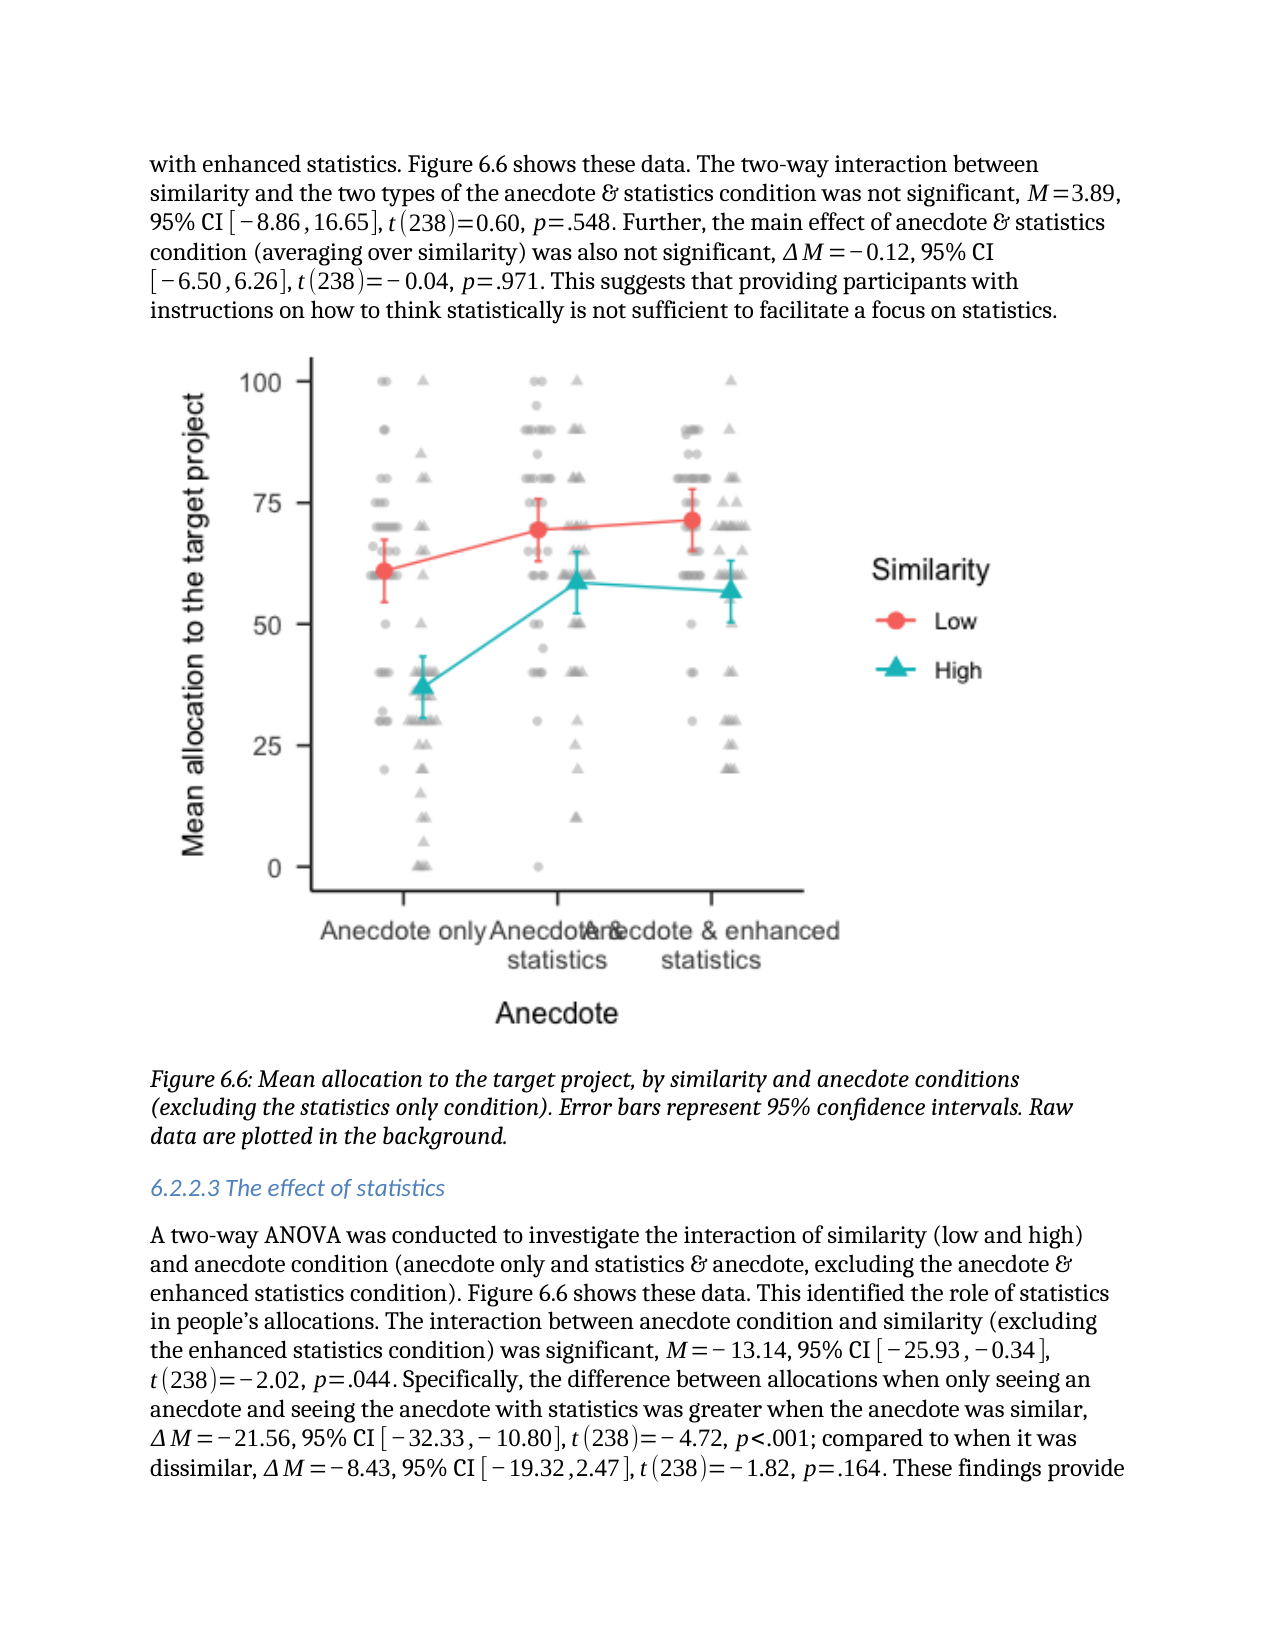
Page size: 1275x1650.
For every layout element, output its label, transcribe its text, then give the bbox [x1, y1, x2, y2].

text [150, 1221, 1125, 1483]
text Figure 6.6: Mean allocation to the target project, by similarity and anecdote conditions (excluding the statistics only condition). Error bars represent 95% confidence intervals. Raw data are plotted in the background. [150, 1064, 1125, 1151]
subtitle 6.2.2.3 The effect of statistics [150, 1172, 1125, 1202]
picture [168, 343, 1044, 1044]
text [150, 150, 1125, 325]
